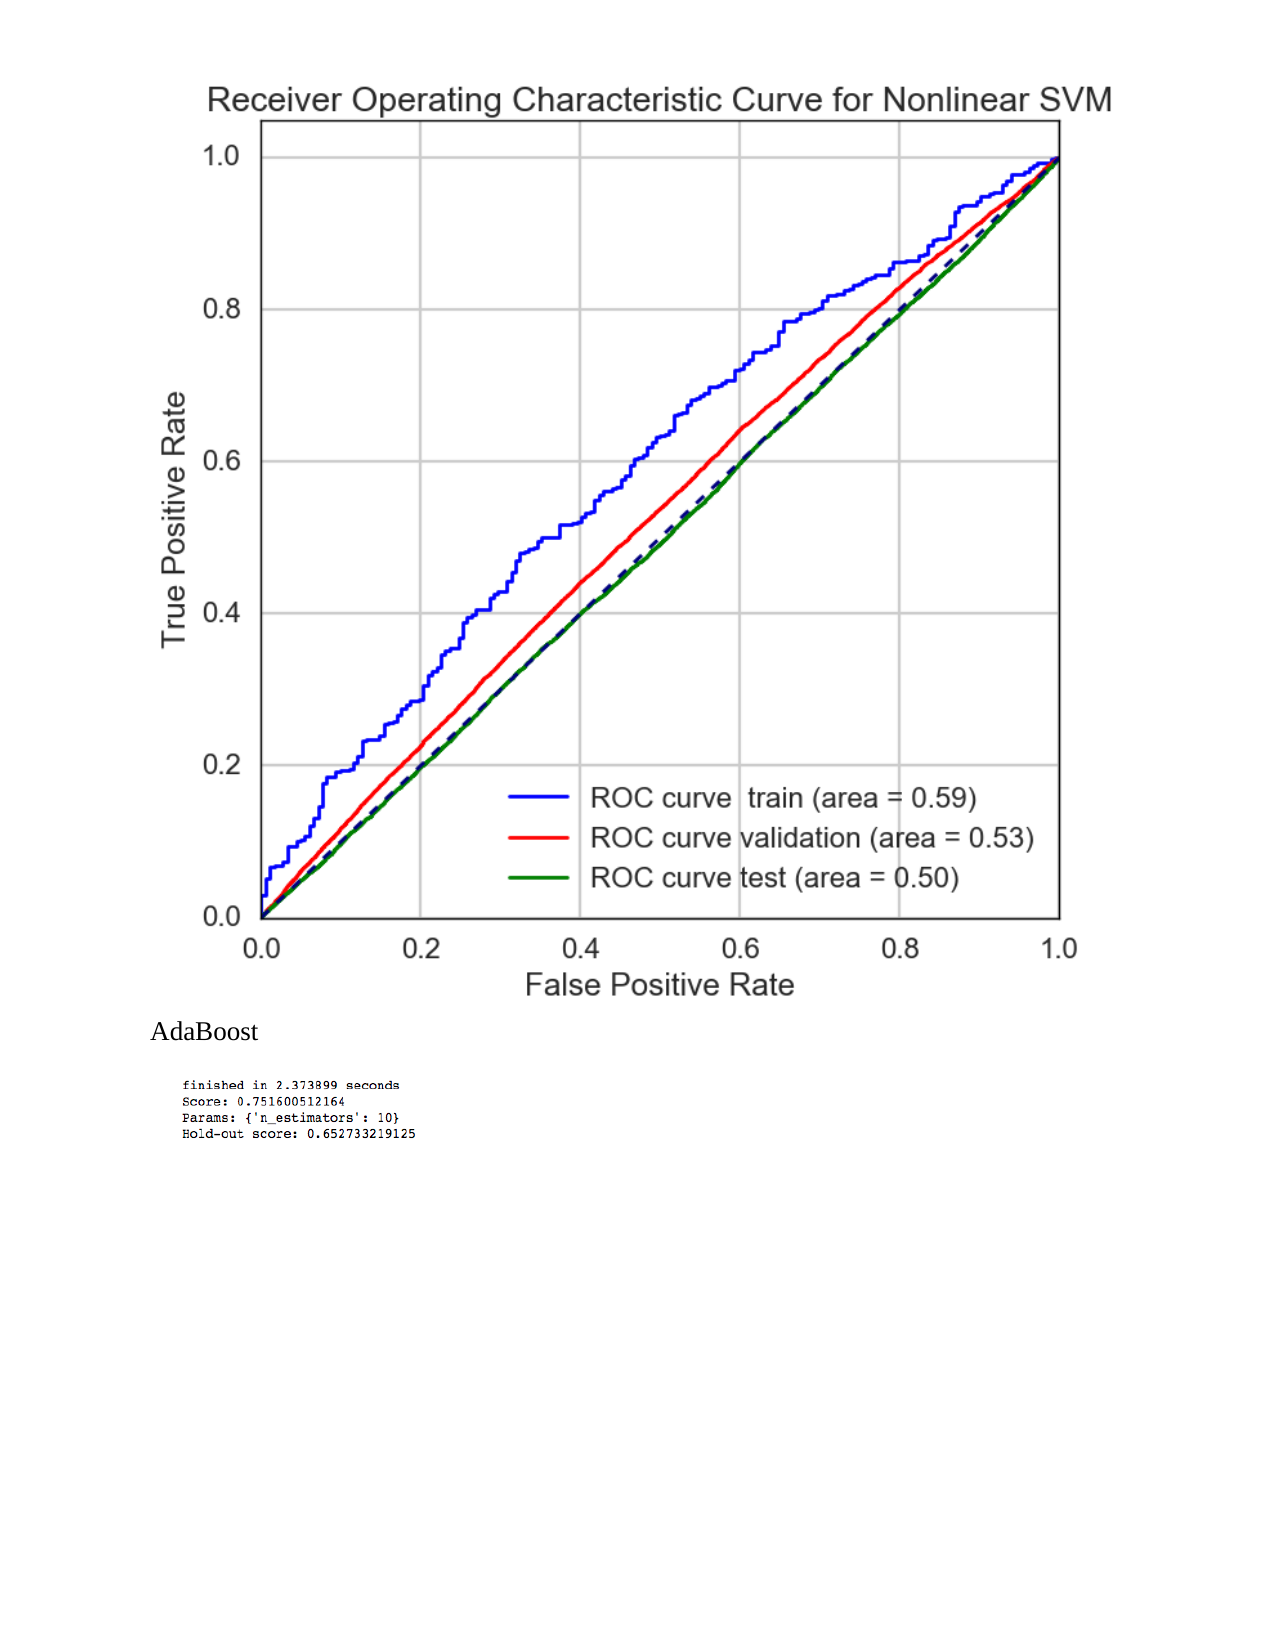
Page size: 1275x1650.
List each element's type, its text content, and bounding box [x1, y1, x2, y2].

picture [150, 75, 1125, 1015]
picture [150, 1072, 1125, 1158]
text AdaBoost [150, 1015, 1125, 1046]
